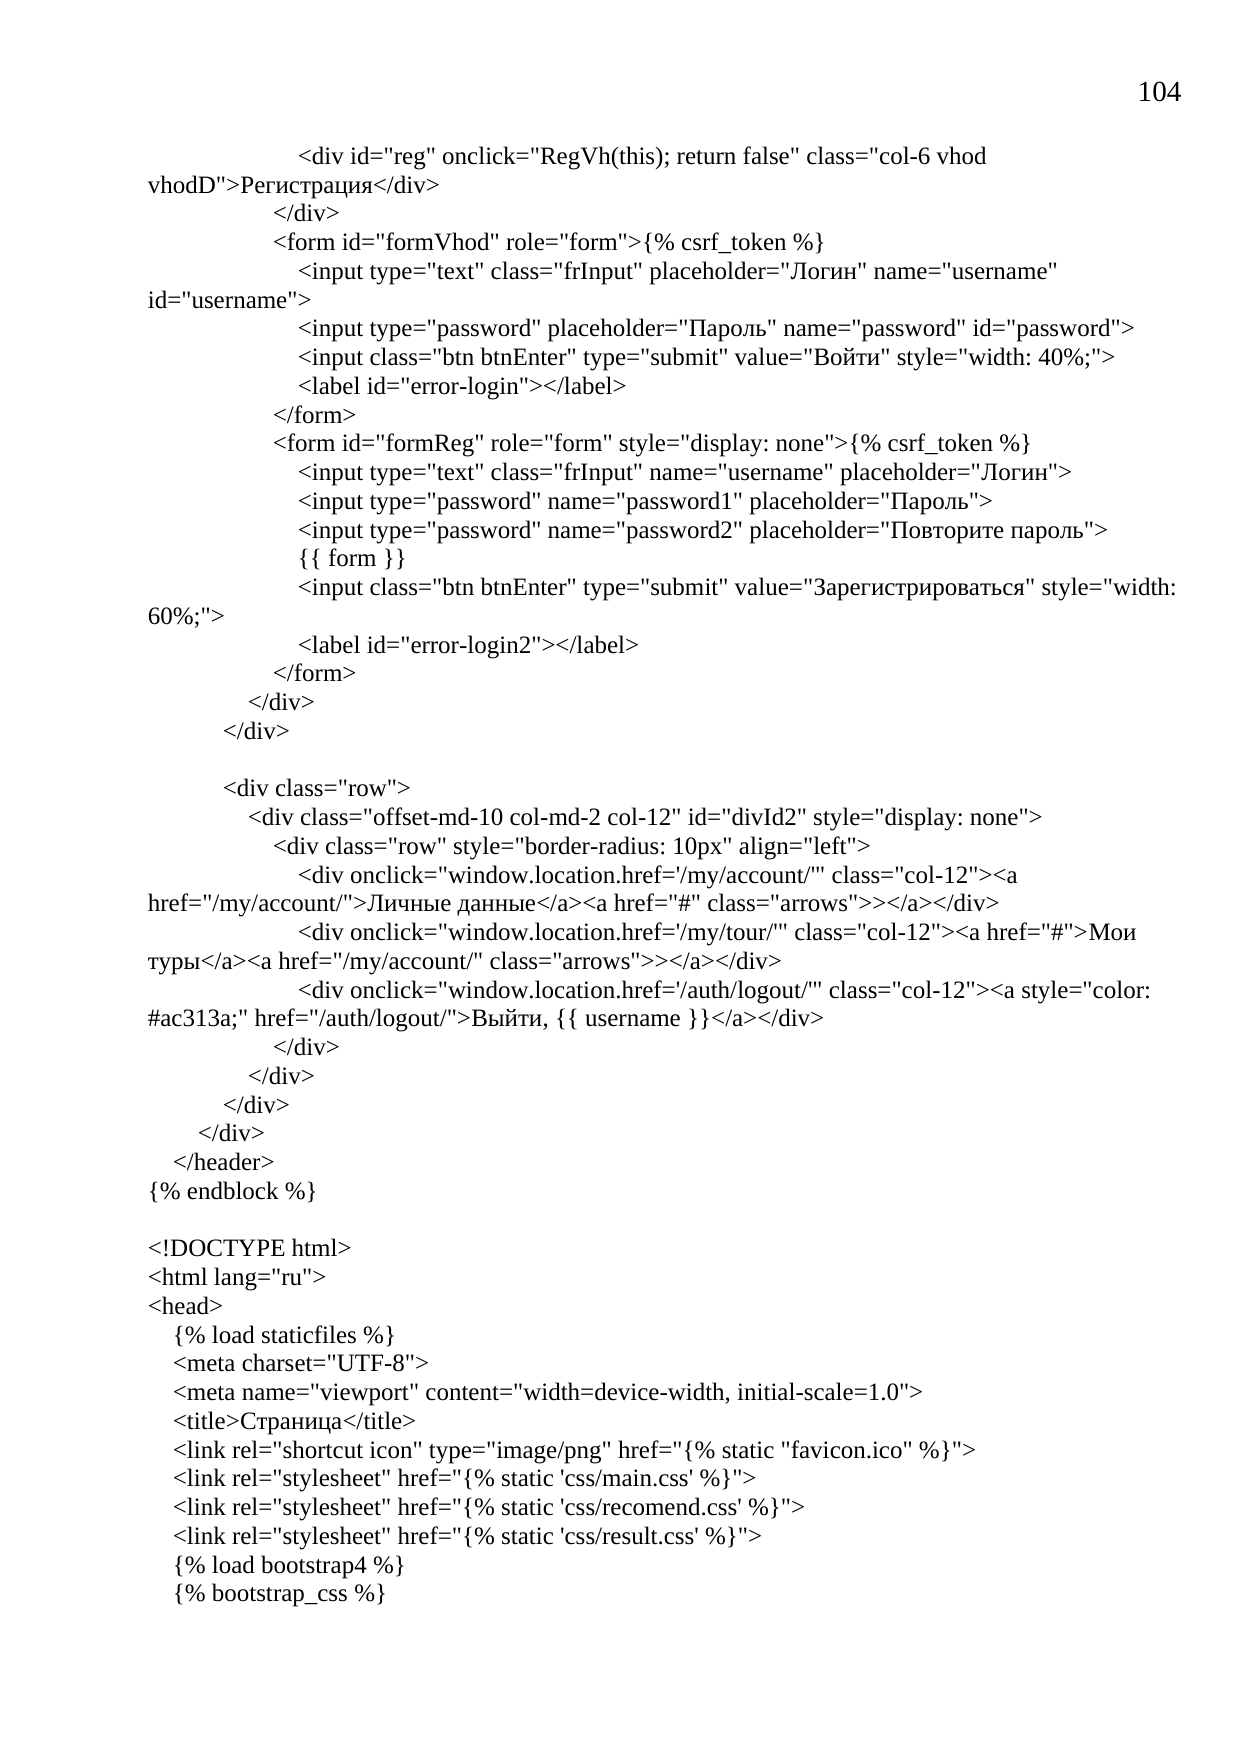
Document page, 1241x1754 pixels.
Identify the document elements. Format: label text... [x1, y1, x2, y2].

text </div> [148, 198, 1181, 227]
text {{ form }} [148, 543, 1181, 572]
text </div> [148, 1118, 1181, 1147]
text </div> [148, 687, 1181, 716]
text </div> [148, 1061, 1181, 1090]
text <label id="error-login2"></label> [148, 630, 1181, 658]
text <input type="text" class="frInput" name="username" placeholder="Логин"> [148, 457, 1181, 486]
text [148, 1233, 1181, 1607]
text <div id="reg" onclick="RegVh(this); return false" class="col-6 vhod vhodD">Регистрация</div> [148, 141, 1181, 198]
text </header> [148, 1147, 1181, 1176]
text <div class="offset-md-10 col-md-2 col-12" id="divId2" style="display: none"> [148, 802, 1181, 831]
text <form id="formReg" role="form" style="display: none">{% csrf_token %} [148, 428, 1181, 457]
text <div onclick="window.location.href='/my/account/'" class="col-12"><a href="/my/account/">Личные данные</a><a href="#" class="arrows">></a></div> [148, 860, 1181, 917]
text <form id="formVhod" role="form">{% csrf_token %} [148, 227, 1181, 256]
text {% endblock %} [148, 1176, 1181, 1205]
text <div onclick="window.location.href='/my/tour/'" class="col-12"><a href="#">Мои туры</a><a href="/my/account/" class="arrows">></a></div> [148, 917, 1181, 975]
text <label id="error-login"></label> [148, 371, 1181, 400]
text </div> [148, 1032, 1181, 1061]
text <input type="password" name="password2" placeholder="Повторите пароль"> [148, 515, 1181, 543]
text <div onclick="window.location.href='/auth/logout/'" class="col-12"><a style="color: #ac313a;" href="/auth/logout/">Выйти, {{ username }}</a></div> [148, 975, 1181, 1032]
text <div class="row"> [148, 773, 1181, 802]
text </div> [148, 716, 1181, 745]
text <input type="password" placeholder="Пароль" name="password" id="password"> [148, 313, 1181, 342]
text <div class="row" style="border-radius: 10px" align="left"> [148, 831, 1181, 860]
text <input type="text" class="frInput" placeholder="Логин" name="username" id="username"> [148, 256, 1181, 313]
text <input type="password" name="password1" placeholder="Пароль"> [148, 486, 1181, 515]
text </form> [148, 400, 1181, 428]
text </form> [148, 658, 1181, 687]
text <input class="btn btnEnter" type="submit" value="Зарегистрироваться" style="width: 60%;"> [148, 572, 1181, 630]
text <input class="btn btnEnter" type="submit" value="Войти" style="width: 40%;"> [148, 342, 1181, 371]
text </div> [148, 1090, 1181, 1118]
